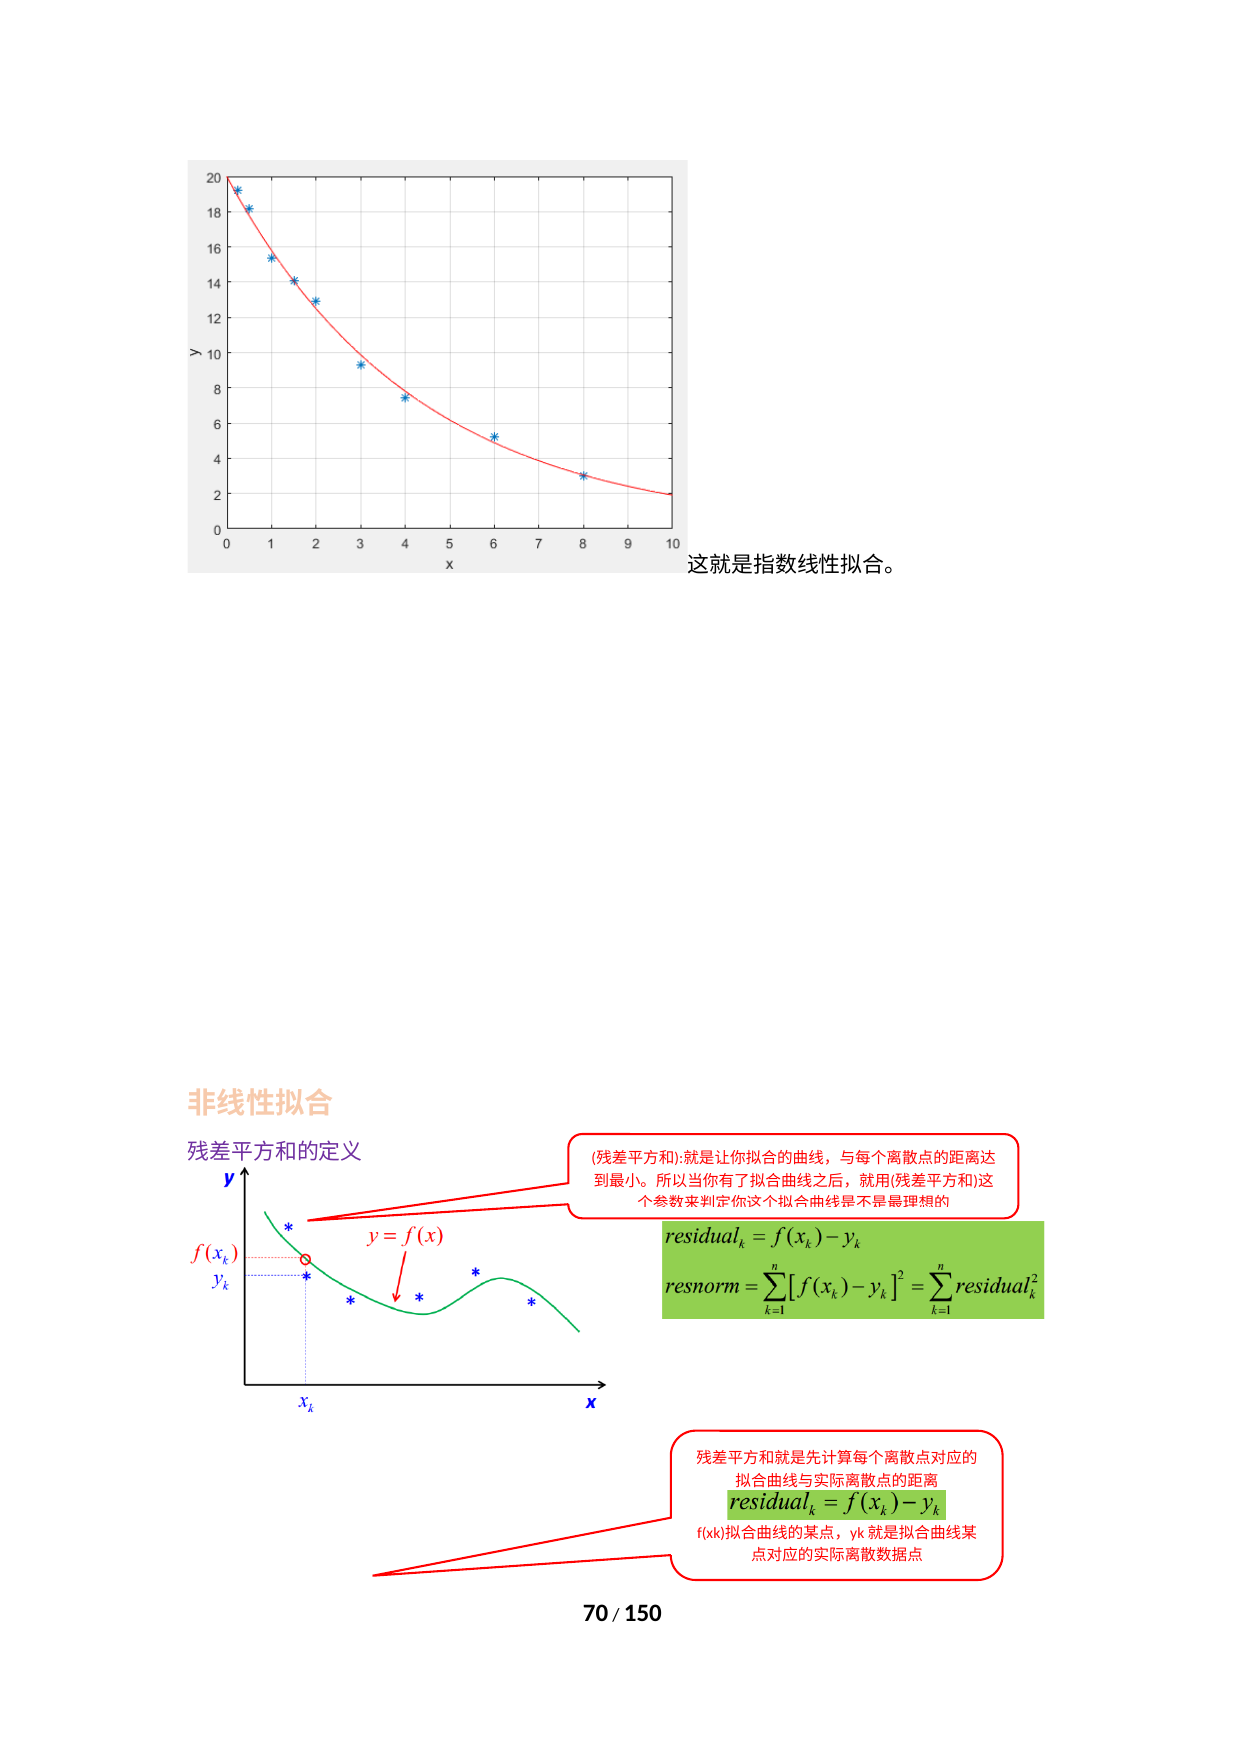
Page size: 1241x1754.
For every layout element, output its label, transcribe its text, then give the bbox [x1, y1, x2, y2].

picture [187, 160, 688, 573]
text 残差平方和的定义 [570, 1136, 1017, 1166]
text 残差平方和的定义 [1010, 1133, 1053, 1166]
text 非线性拟合 [187, 1068, 1053, 1133]
text 残差平方和的定义 [187, 1133, 577, 1166]
picture [727, 1490, 946, 1520]
picture [187, 1166, 1053, 1416]
picture [354, 1166, 1017, 1217]
